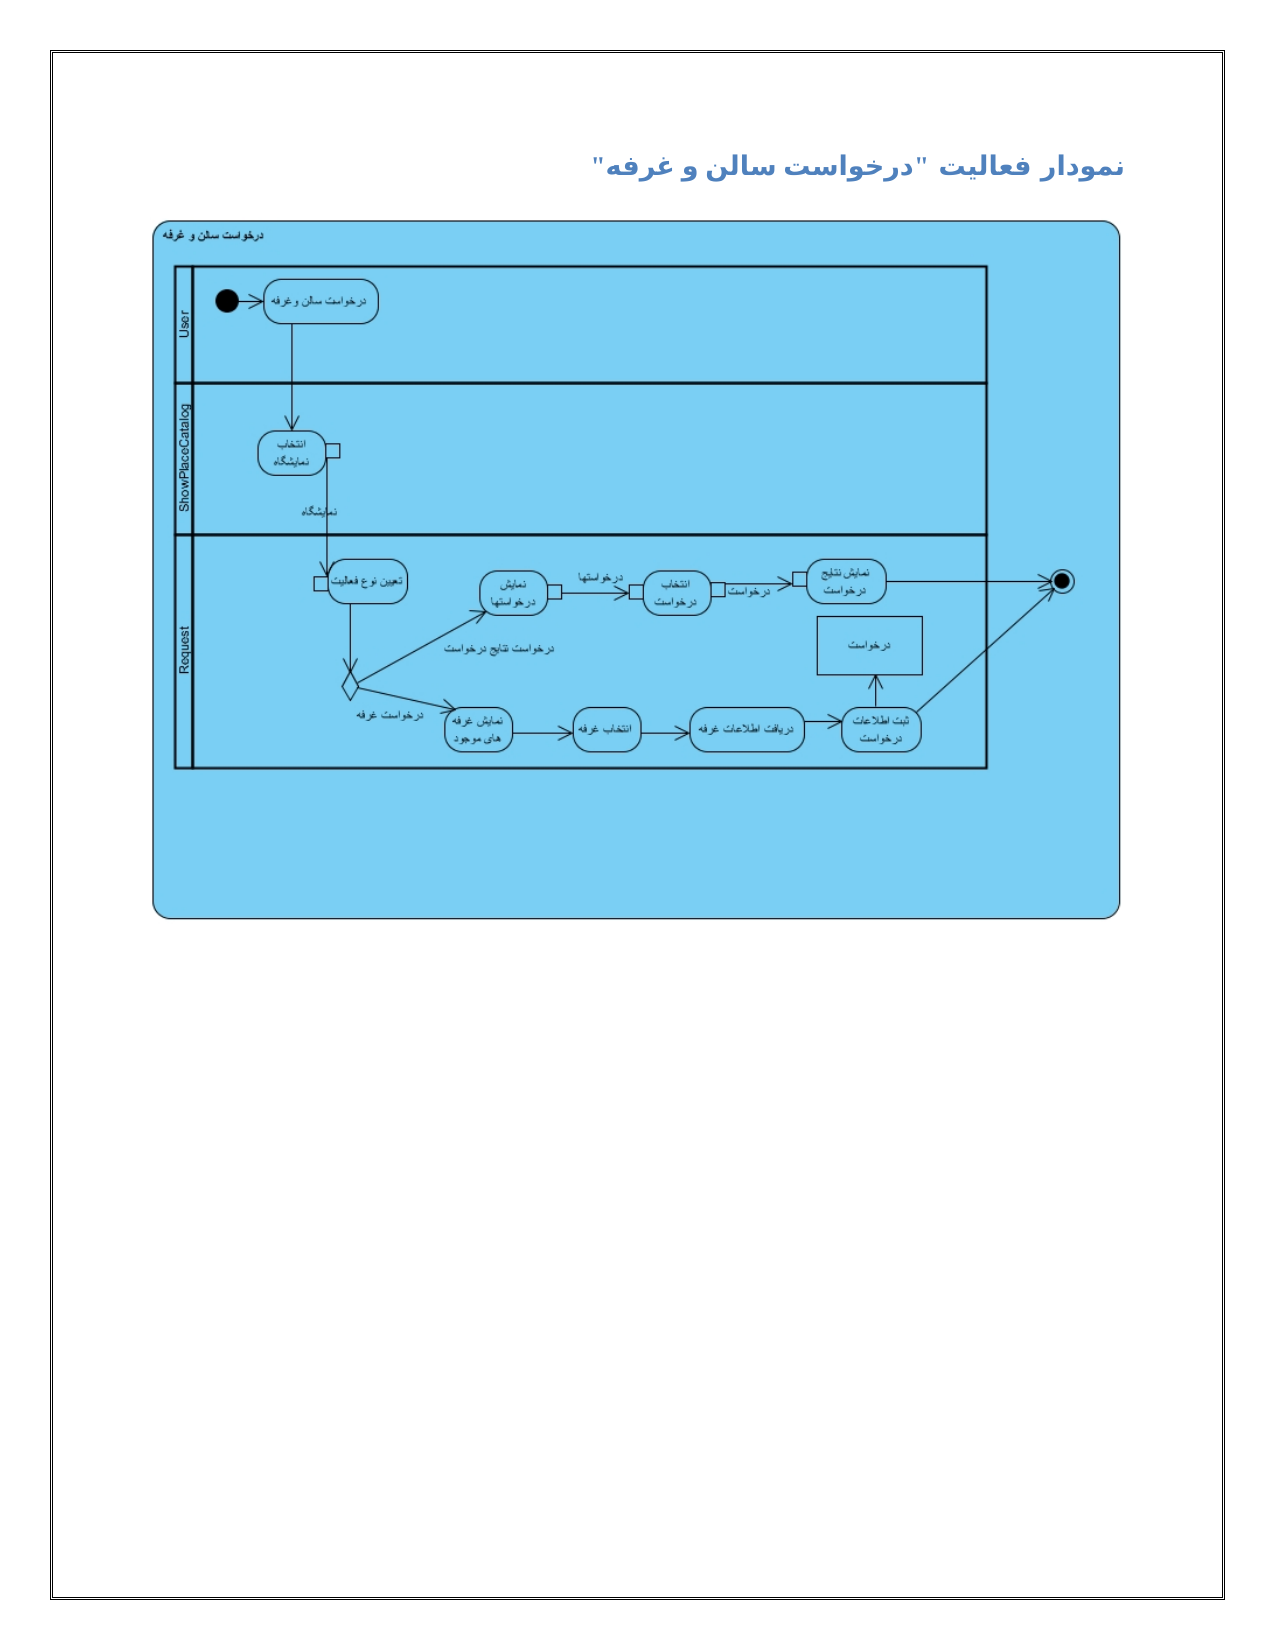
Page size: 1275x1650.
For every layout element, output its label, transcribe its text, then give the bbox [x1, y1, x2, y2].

picture [150, 217, 1125, 924]
subtitle نمودار فعالیت "درخواست سالن و غرفه" [150, 150, 1125, 182]
